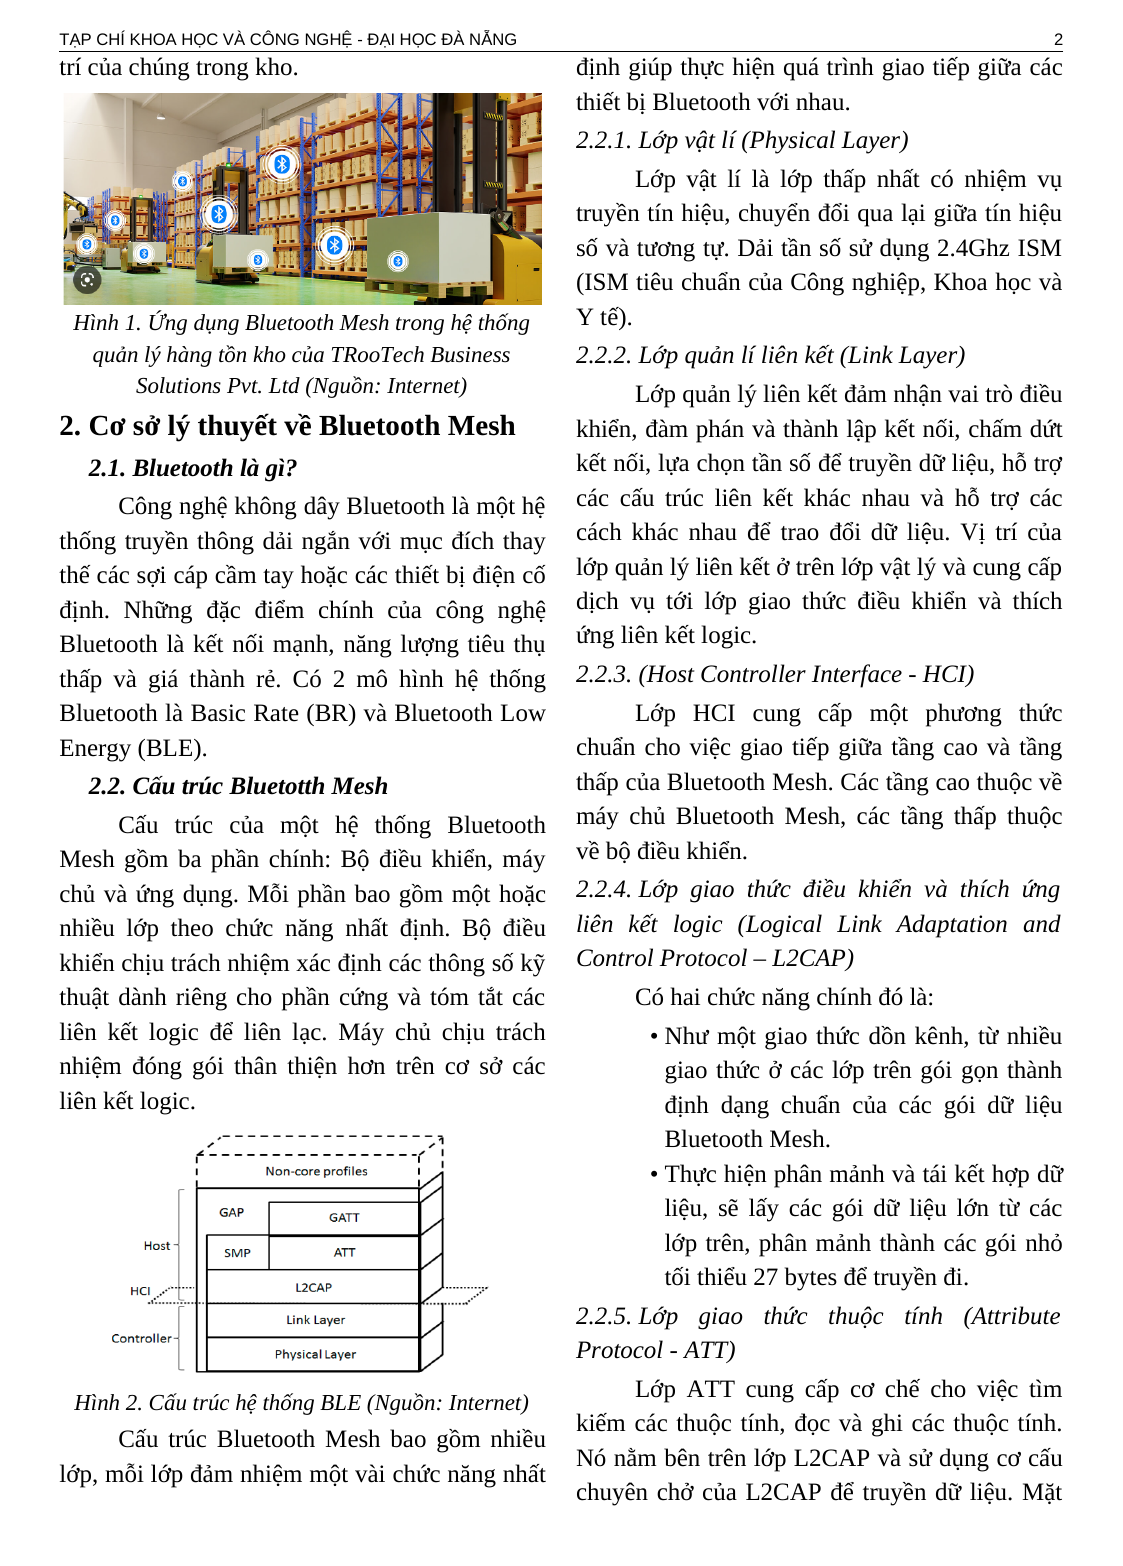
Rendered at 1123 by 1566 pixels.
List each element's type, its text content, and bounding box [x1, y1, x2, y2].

subtitle Lớp vật lí (Physical Layer) [576, 125, 1063, 154]
subtitle Bluetooth là gì? [59, 453, 546, 481]
picture [63, 93, 542, 305]
subtitle Lớp giao thức thuộc tính (Attribute Protocol - ATT) [576, 1301, 1063, 1364]
text Hình 2. Cấu trúc hệ thống BLE (Nguồn: Internet) [59, 1389, 546, 1415]
list Thực hiện phân mảnh và tái kết hợp dữ liệu, sẽ lấy các gói dữ liệu lớn từ các lớp trên, phân mảnh thành các gói nhỏ tối thiểu 27 bytes để truyền đi. [649, 1159, 1063, 1291]
list Như một giao thức dồn kênh, từ nhiều giao thức ở các lớp trên gói gọn thành định dạng chuẩn của các gói dữ liệu Bluetooth Mesh. [649, 1021, 1063, 1153]
subtitle (Host Controller Interface - HCI) [576, 659, 1063, 688]
subtitle Cơ sở lý thuyết về Bluetooth Mesh [59, 408, 546, 442]
text Cấu trúc của một hệ thống Bluetooth Mesh gồm ba phần chính: Bộ điều khiển, máy chủ và ứng dụng. Mỗi phần bao gồm một hoặc nhiều lớp theo chức năng nhất định. Bộ điều khiển chịu trách nhiệm xác định các thông số kỹ thuật dành riêng cho phần cứng và tóm tắt các liên kết logic để liên lạc. Máy chủ chịu trách nhiệm đóng gói thân thiện hơn trên cơ sở các liên kết logic. [59, 810, 546, 1114]
text Có hai chức năng chính đó là: [576, 982, 1063, 1011]
subtitle Lớp quản lí liên kết (Link Layer) [576, 341, 1063, 369]
text Lớp quản lý liên kết đảm nhận vai trò điều khiển, đàm phán và thành lập kết nối, chấm dứt kết nối, lựa chọn tần số để truyền dữ liệu, hỗ trợ các cấu trúc liên kết khác nhau và hỗ trợ các cách khác nhau để trao đổi dữ liệu. Vị trí của lớp quản lý liên kết ở trên lớp vật lý và cung cấp dịch vụ tới lớp giao thức điều khiển và thích ứng liên kết logic. [576, 379, 1063, 649]
picture [111, 1126, 495, 1378]
subtitle Cấu trúc Bluetotth Mesh [59, 771, 546, 800]
text Hình 1. Ứng dụng Bluetooth Mesh trong hệ thống quản lý hàng tồn kho của TRooTech Business Solutions Pvt. Ltd (Nguồn: Internet) [59, 309, 546, 399]
subtitle Lớp giao thức điều khiển và thích ứng liên kết logic (Logical Link Adaptation and Control Protocol – L2CAP) [576, 874, 1063, 972]
text Công nghệ không dây Bluetooth là một hệ thống truyền thông dải ngắn với mục đích thay thế các sợi cáp cầm tay hoặc các thiết bị điện cố định. Những đặc điểm chính của công nghệ Bluetooth là kết nối mạnh, năng lượng tiêu thụ thấp và giá thành rẻ. Có 2 mô hình hệ thống Bluetooth là Basic Rate (BR) và Bluetooth Low Energy (BLE). [59, 491, 546, 761]
text Cấu trúc Bluetooth Mesh bao gồm nhiều lớp, mỗi lớp đảm nhiệm một vài chức năng nhất định giúp thực hiện quá trình giao tiếp giữa các thiết bị Bluetooth với nhau. [59, 1424, 546, 1488]
text Cấu trúc Bluetooth Mesh bao gồm nhiều lớp, mỗi lớp đảm nhiệm một vài chức năng nhất định giúp thực hiện quá trình giao tiếp giữa các thiết bị Bluetooth với nhau. [576, 52, 1063, 116]
text Lớp HCI cung cấp một phương thức chuẩn cho việc giao tiếp giữa tầng cao và tầng thấp của Bluetooth Mesh. Các tầng cao thuộc về máy chủ Bluetooth Mesh, các tầng thấp thuộc về bộ điều khiển. [576, 698, 1063, 864]
text Lớp vật lí là lớp thấp nhất có nhiệm vụ truyền tín hiệu, chuyển đổi qua lại giữa tín hiệu số và tương tự. Dải tần số sử dụng 2.4Ghz ISM (ISM tiêu chuẩn của Công nghiệp, Khoa học và Y tế). [576, 164, 1063, 331]
